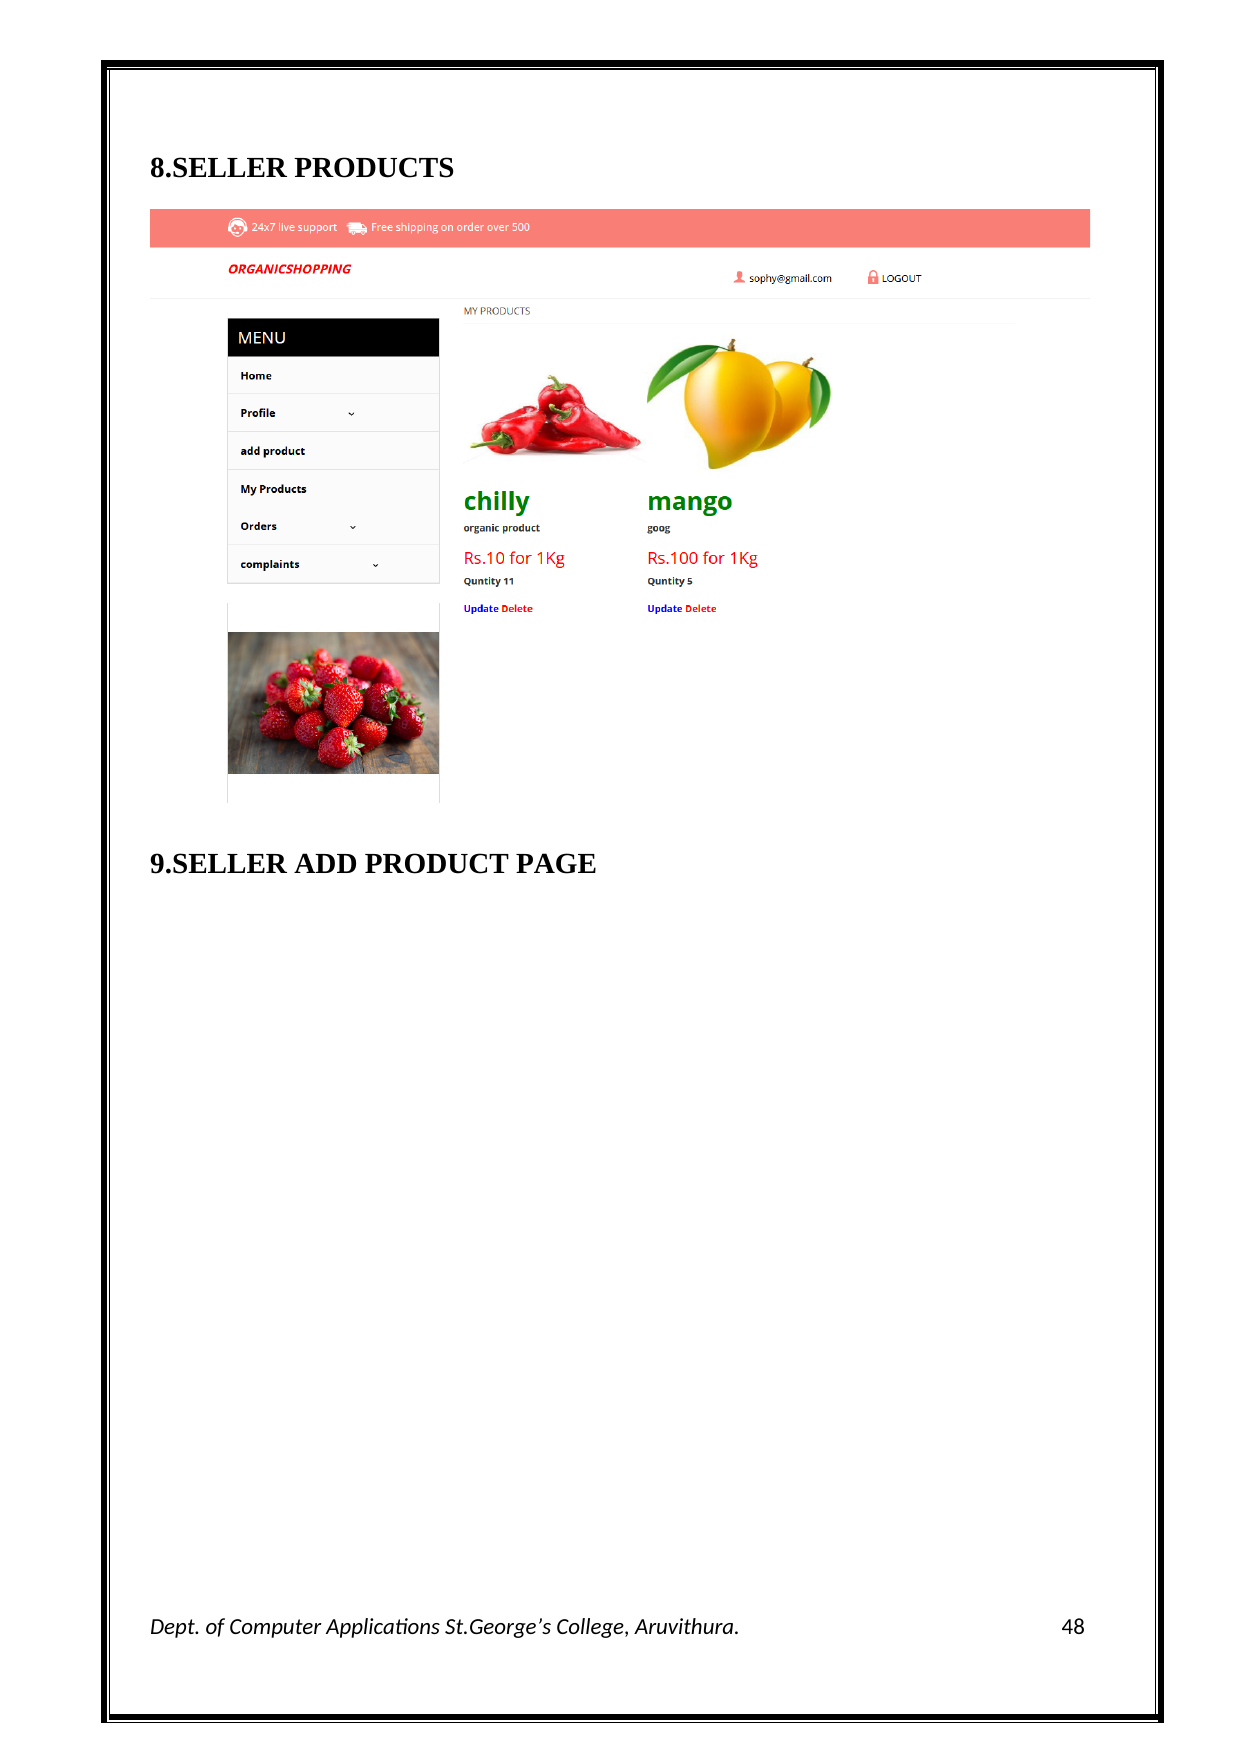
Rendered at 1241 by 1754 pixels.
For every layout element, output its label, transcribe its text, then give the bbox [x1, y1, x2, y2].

picture [150, 209, 1091, 822]
text 8.SELLER PRODUCTS [150, 150, 1090, 183]
text 9.SELLER ADD PRODUCT PAGE [150, 847, 1090, 880]
